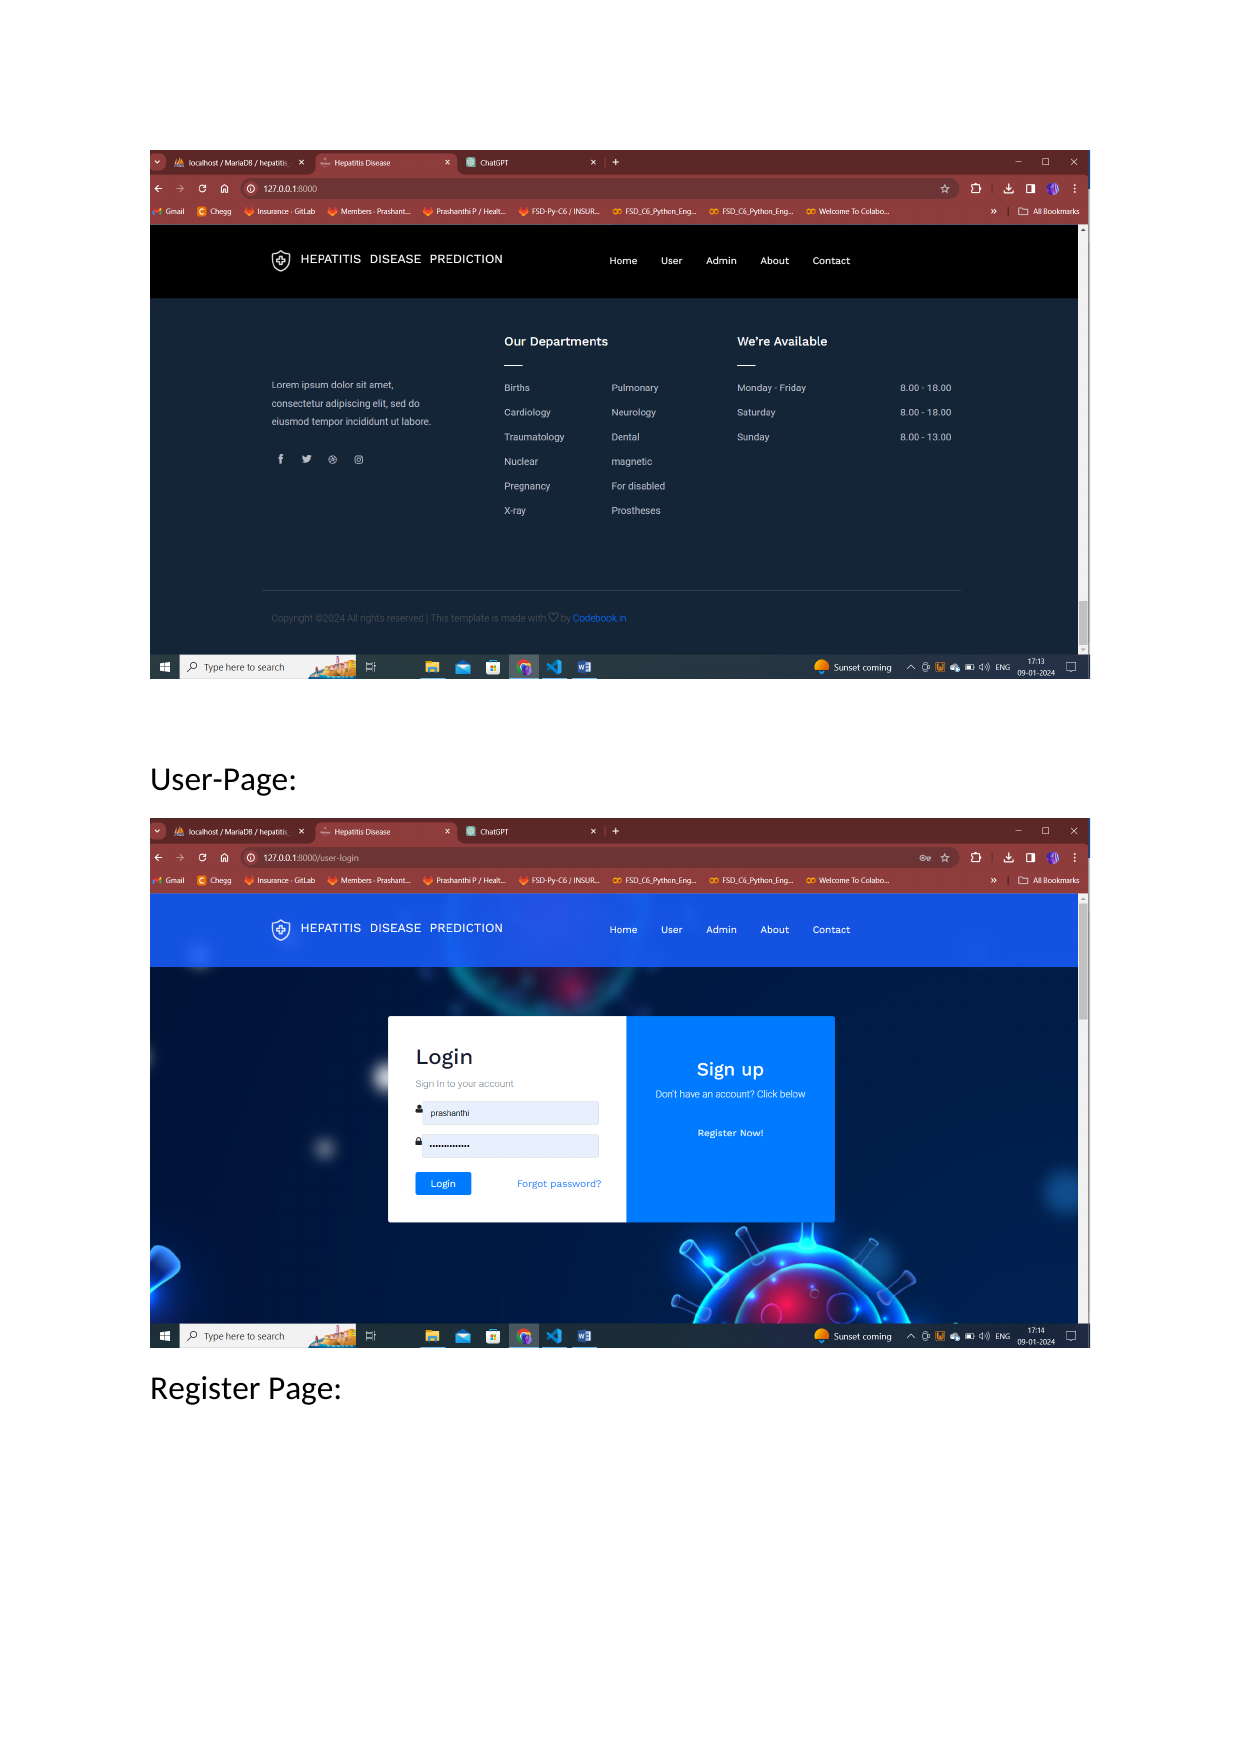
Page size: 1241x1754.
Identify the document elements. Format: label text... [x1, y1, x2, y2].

text Register Page: [150, 1367, 1090, 1407]
text User-Page: [150, 758, 1090, 799]
picture [150, 150, 1091, 679]
picture [150, 818, 1091, 1348]
